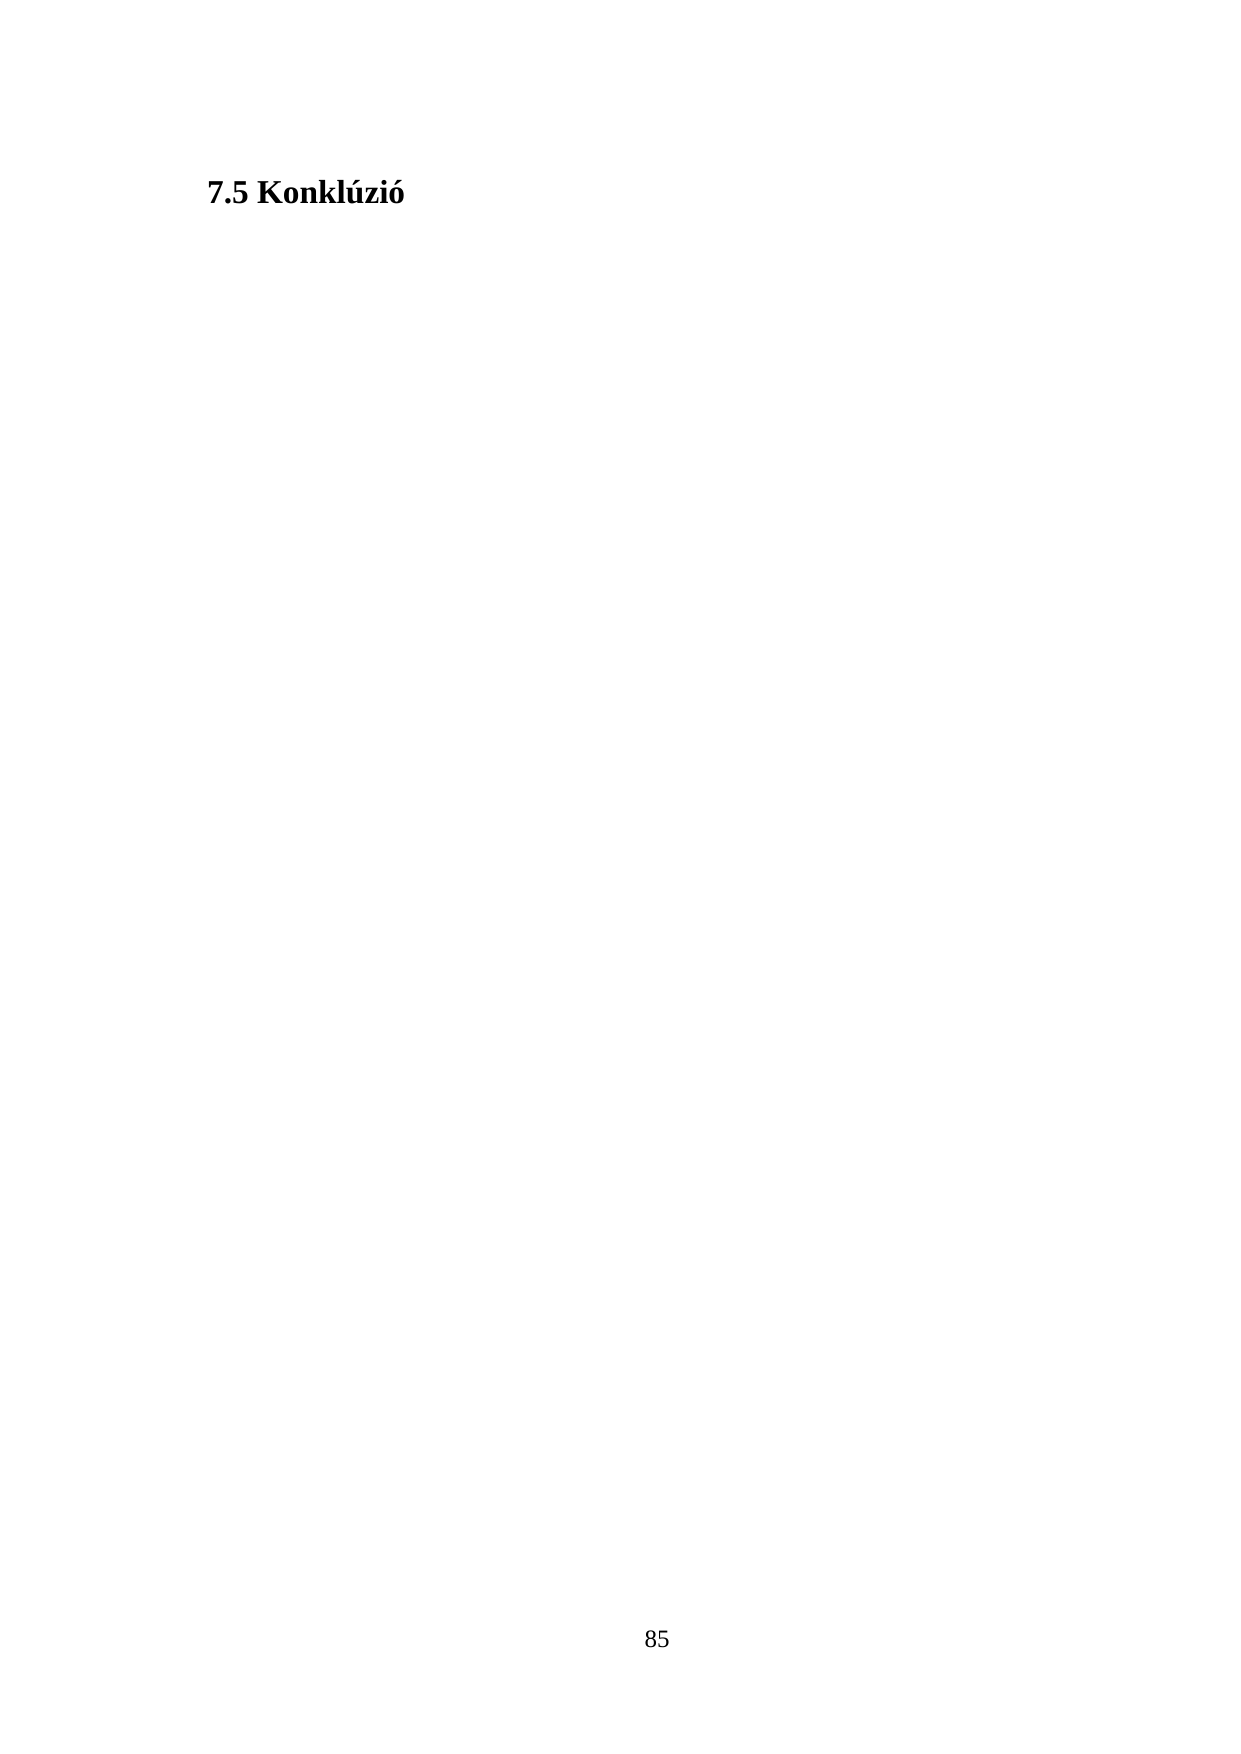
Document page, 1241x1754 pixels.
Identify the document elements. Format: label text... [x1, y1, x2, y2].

subtitle Konklúzió [207, 173, 1092, 211]
